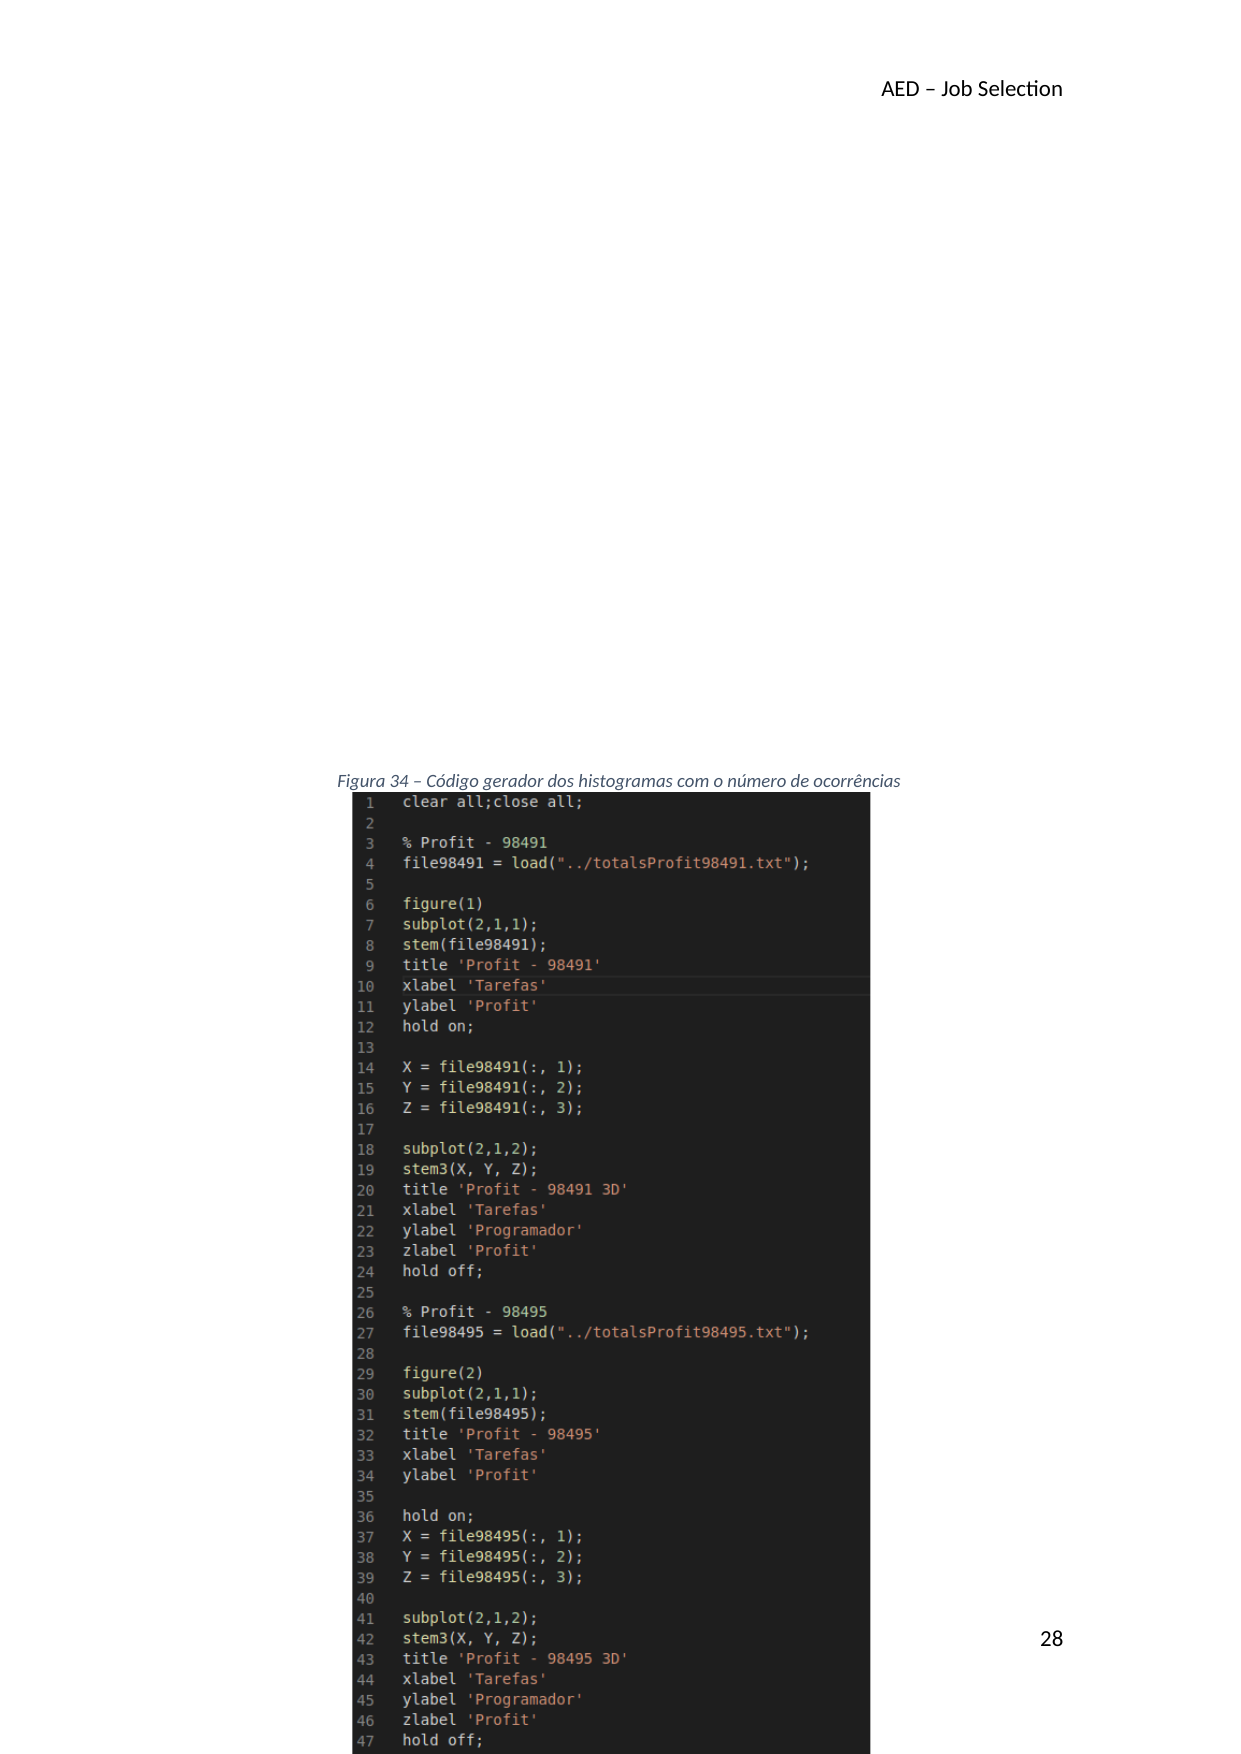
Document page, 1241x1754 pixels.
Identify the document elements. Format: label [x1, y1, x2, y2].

picture [352, 792, 871, 1754]
